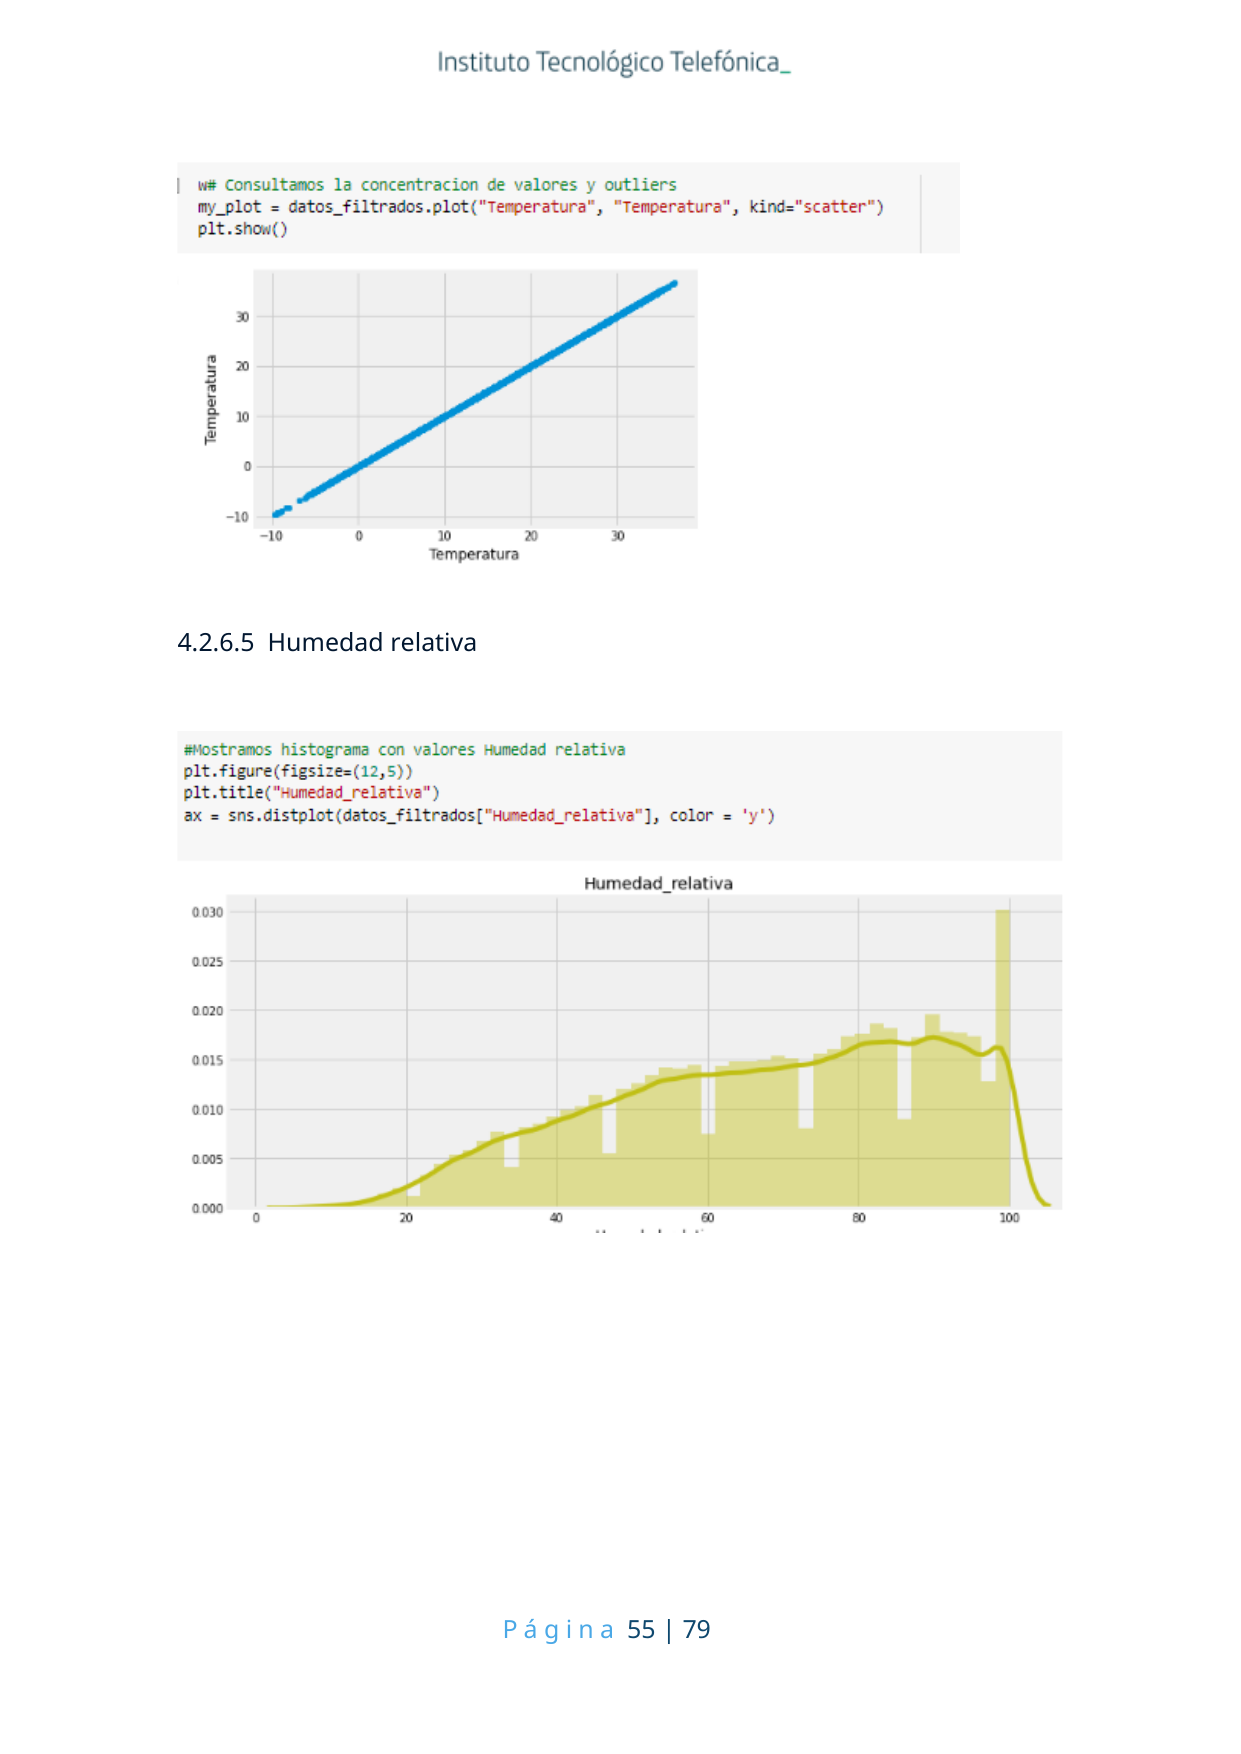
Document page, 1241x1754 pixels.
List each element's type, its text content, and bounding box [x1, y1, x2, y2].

picture [433, 29, 807, 83]
picture [177, 147, 960, 587]
picture [177, 731, 1063, 1233]
subtitle 4.2.6.5 Humedad relativa [177, 625, 1063, 659]
